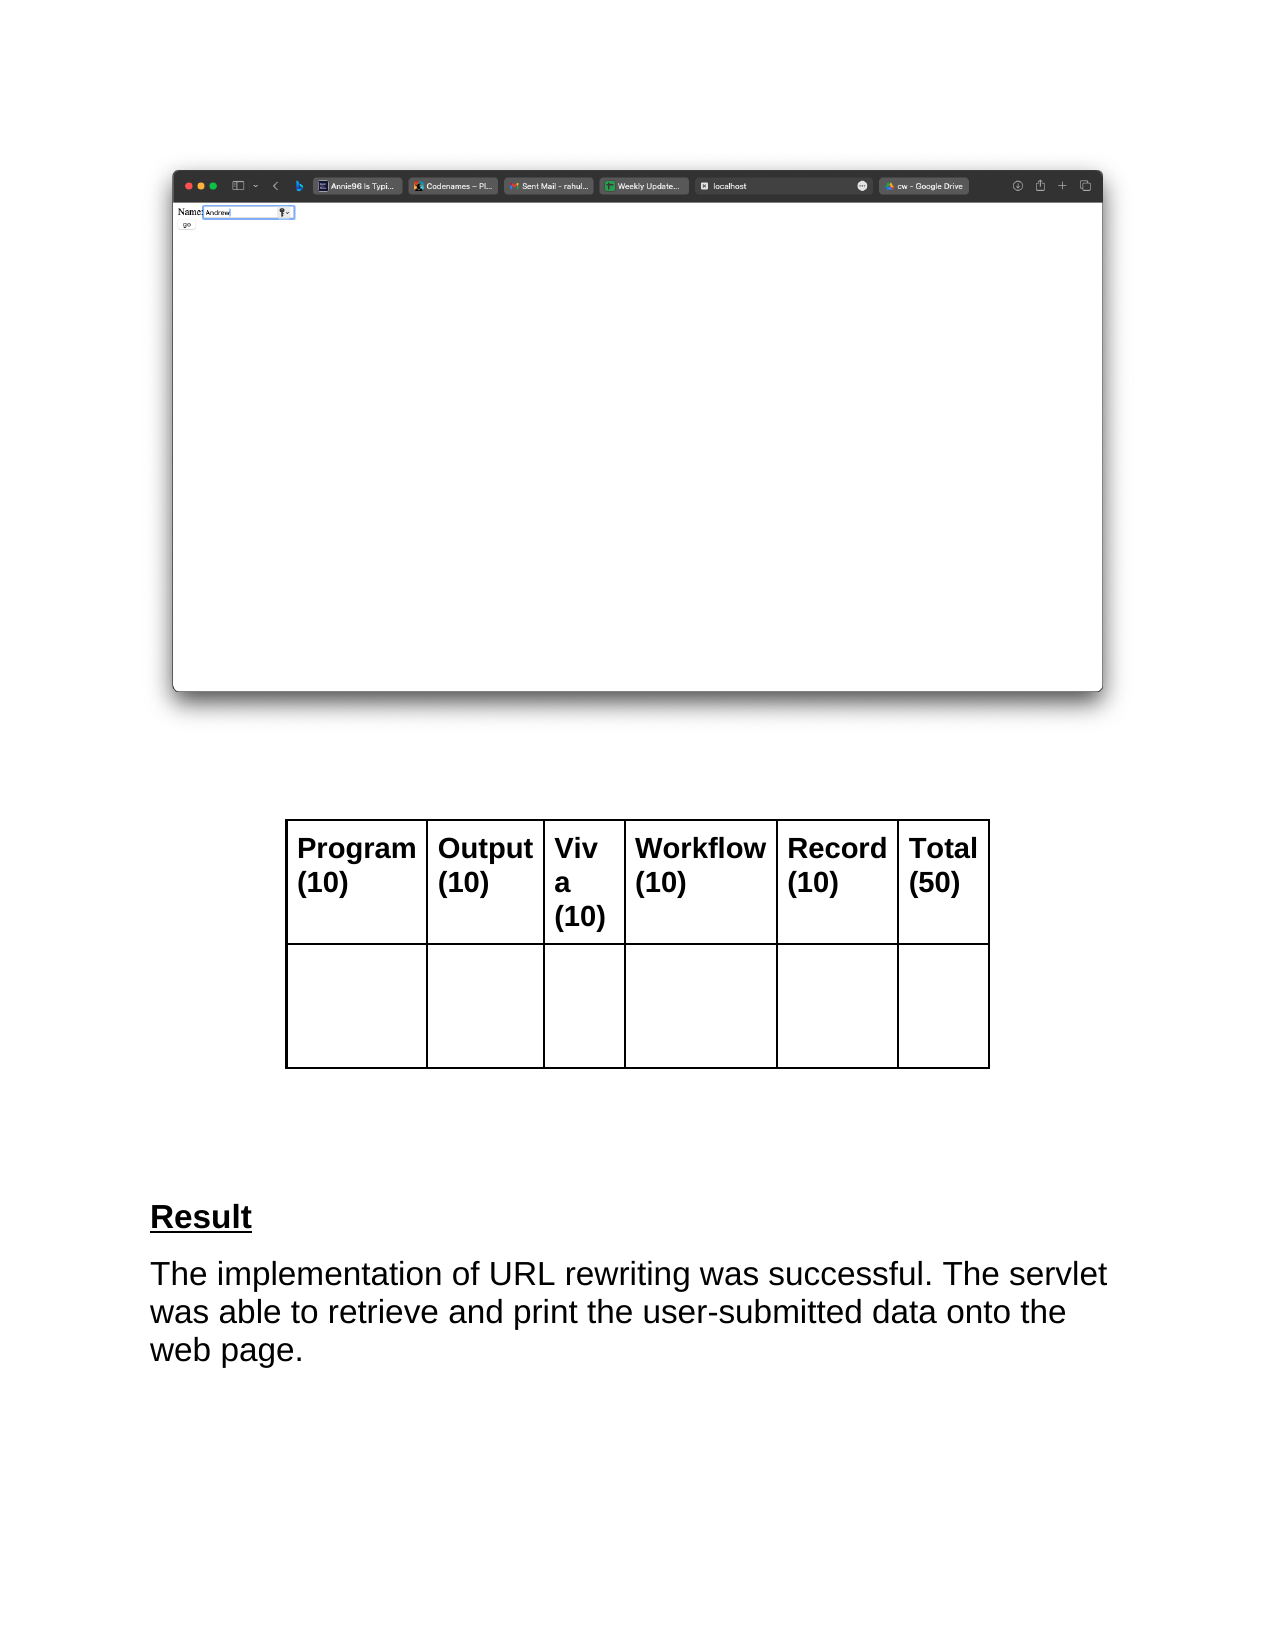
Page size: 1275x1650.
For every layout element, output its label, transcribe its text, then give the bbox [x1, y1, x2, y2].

table_cell [899, 945, 988, 1067]
subtitle The implementation of URL rewriting was successful. The servlet was able to retrieve and print the user-submitted data onto the web page. [150, 1255, 1135, 1368]
table_cell [626, 945, 776, 1067]
table_cell [545, 945, 624, 1067]
table_header Record (10) [778, 821, 897, 943]
table_header Total (50) [899, 821, 988, 943]
picture [139, 147, 1136, 736]
table_cell [288, 945, 426, 1067]
table_cell [428, 945, 543, 1067]
table_header Workflow (10) [626, 821, 776, 943]
table_header Program (10) [288, 821, 426, 943]
text Result [150, 1198, 1135, 1236]
table_cell [778, 945, 897, 1067]
table_header Viva (10) [545, 821, 624, 943]
table_header Output (10) [428, 821, 543, 943]
